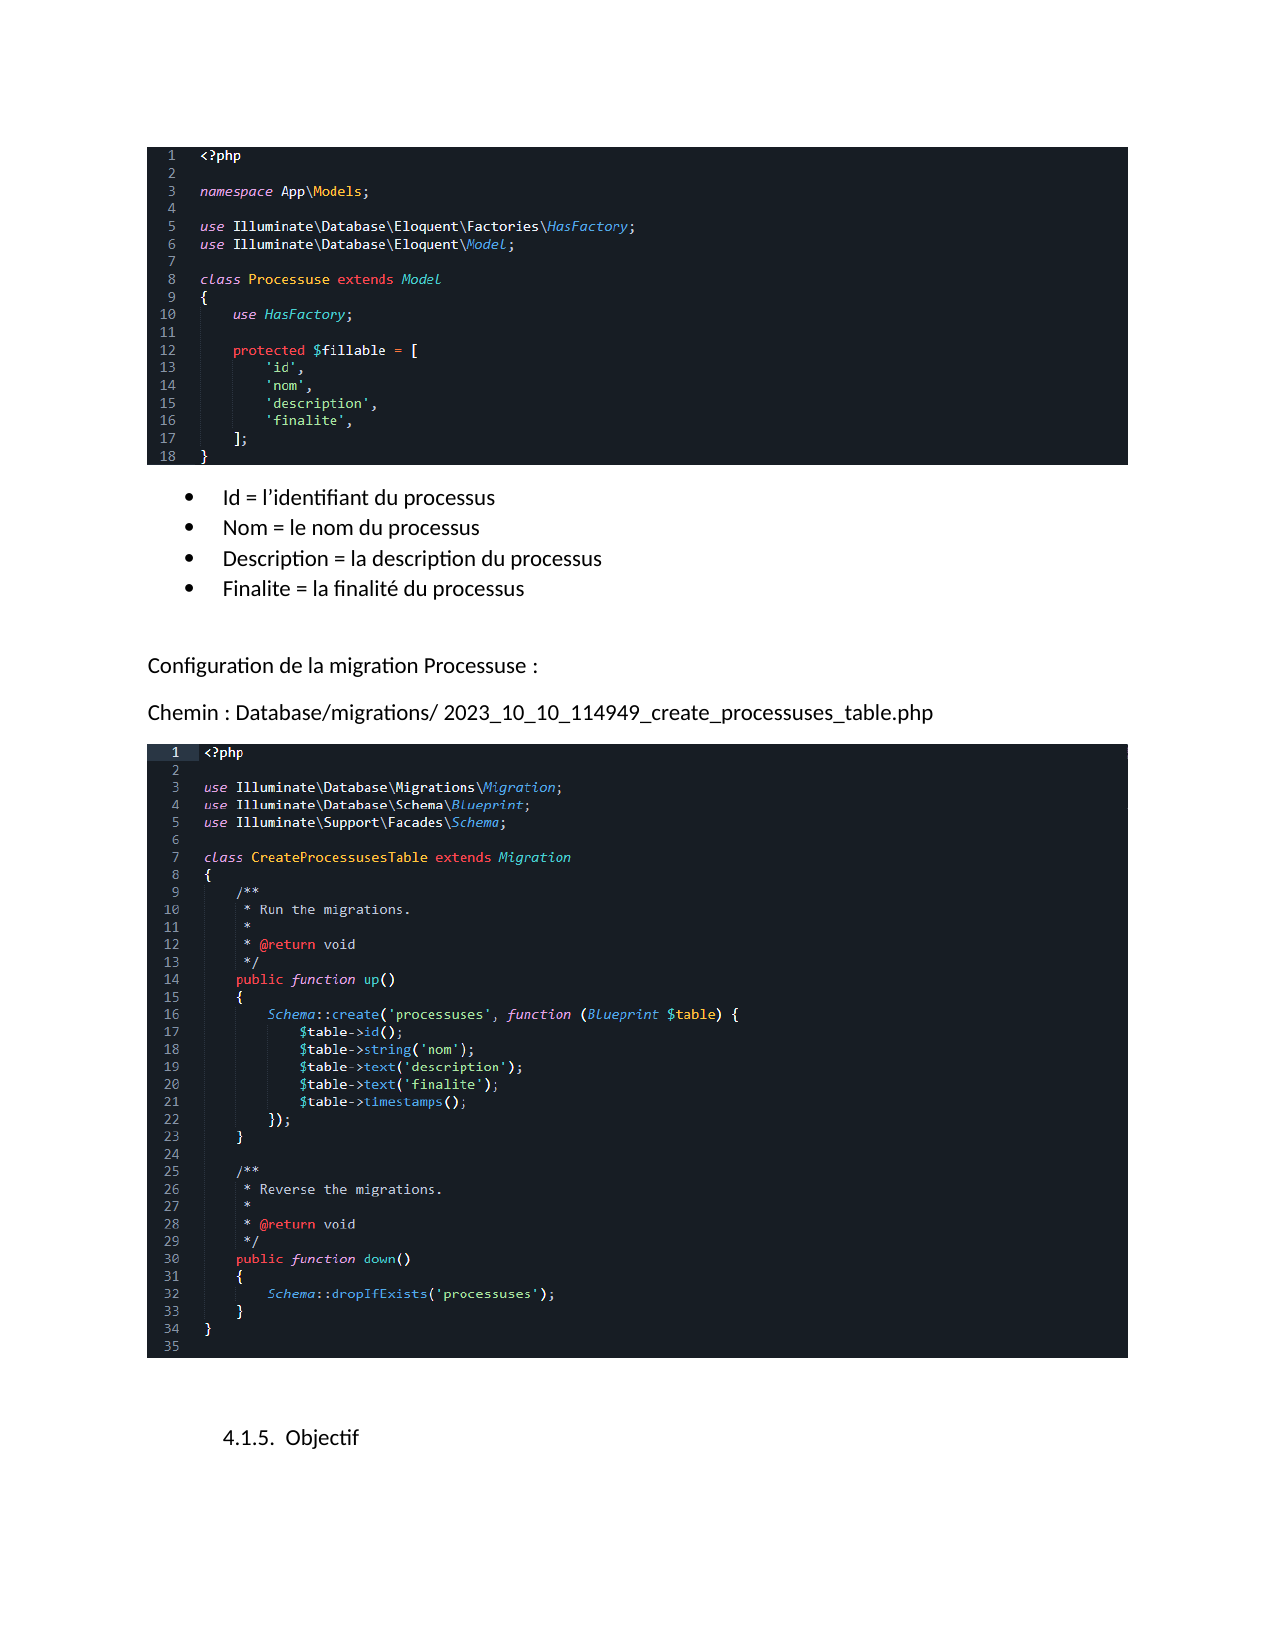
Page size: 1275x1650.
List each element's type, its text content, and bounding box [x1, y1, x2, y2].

picture [147, 147, 1128, 465]
list Objectif [223, 1423, 1127, 1451]
list Finalite = la finalité du processus [185, 574, 1127, 602]
list Id = l’identifiant du processus [185, 483, 1127, 511]
list Description = la description du processus [185, 544, 1127, 572]
text Configuration de la migration Processuse : [148, 651, 1127, 679]
list Nom = le nom du processus [185, 513, 1127, 542]
picture [147, 744, 1128, 1358]
text Chemin : Database/migrations/ 2023_10_10_114949_create_processuses_table.php [148, 698, 1127, 726]
